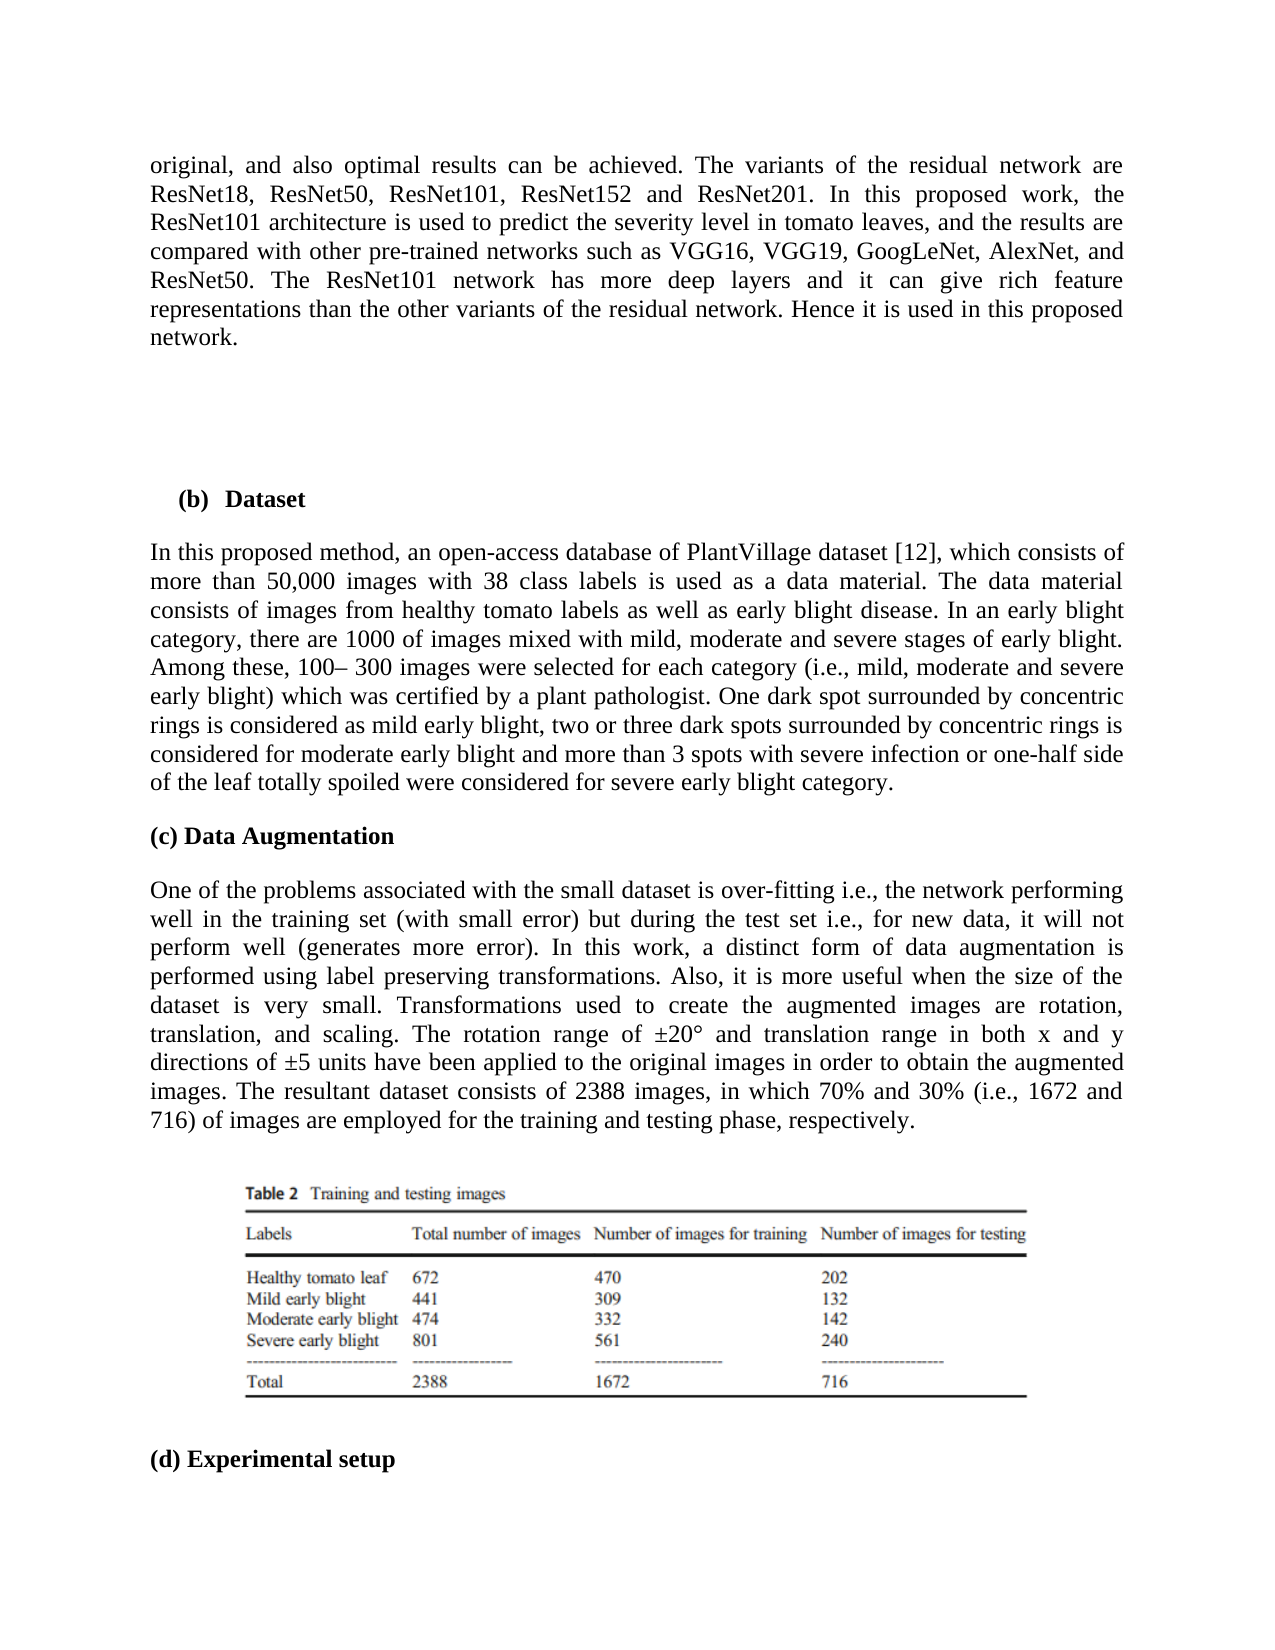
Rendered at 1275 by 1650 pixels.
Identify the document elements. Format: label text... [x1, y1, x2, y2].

picture [237, 1158, 1038, 1419]
text One of the problems associated with the small dataset is over-fitting i.e., the network performing well in the training set (with small error) but during the test set i.e., for new data, it will not perform well (generates more error). In this work, a distinct form of data augmentation is performed using label preserving transformations. Also, it is more useful when the size of the dataset is very small. Transformations used to create the augmented images are rotation, translation, and scaling. The rotation range of ±20° and translation range in both x and y directions of ±5 units have been applied to the original images in order to obtain the augmented images. The resultant dataset consists of 2388 images, in which 70% and 30% (i.e., 1672 and 716) of images are employed for the training and testing phase, respectively. [150, 875, 1125, 1134]
text (d) Experimental setup [150, 1444, 1125, 1472]
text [150, 150, 1125, 351]
text (c) Data Augmentation [150, 821, 1125, 850]
text In this proposed method, an open-access database of PlantVillage dataset [12], which consists of more than 50,000 images with 38 class labels is used as a data material. The data material consists of images from healthy tomato labels as well as early blight disease. In an early blight category, there are 1000 of images mixed with mild, moderate and severe stages of early blight. Among these, 100– 300 images were selected for each category (i.e., mild, moderate and severe early blight) which was certified by a plant pathologist. One dark spot surrounded by concentric rings is considered as mild early blight, two or three dark spots surrounded by concentric rings is considered for moderate early blight and more than 3 spots with severe infection or one-half side of the leaf totally spoiled were considered for severe early blight category. [150, 537, 1125, 796]
list Dataset [178, 484, 1125, 512]
